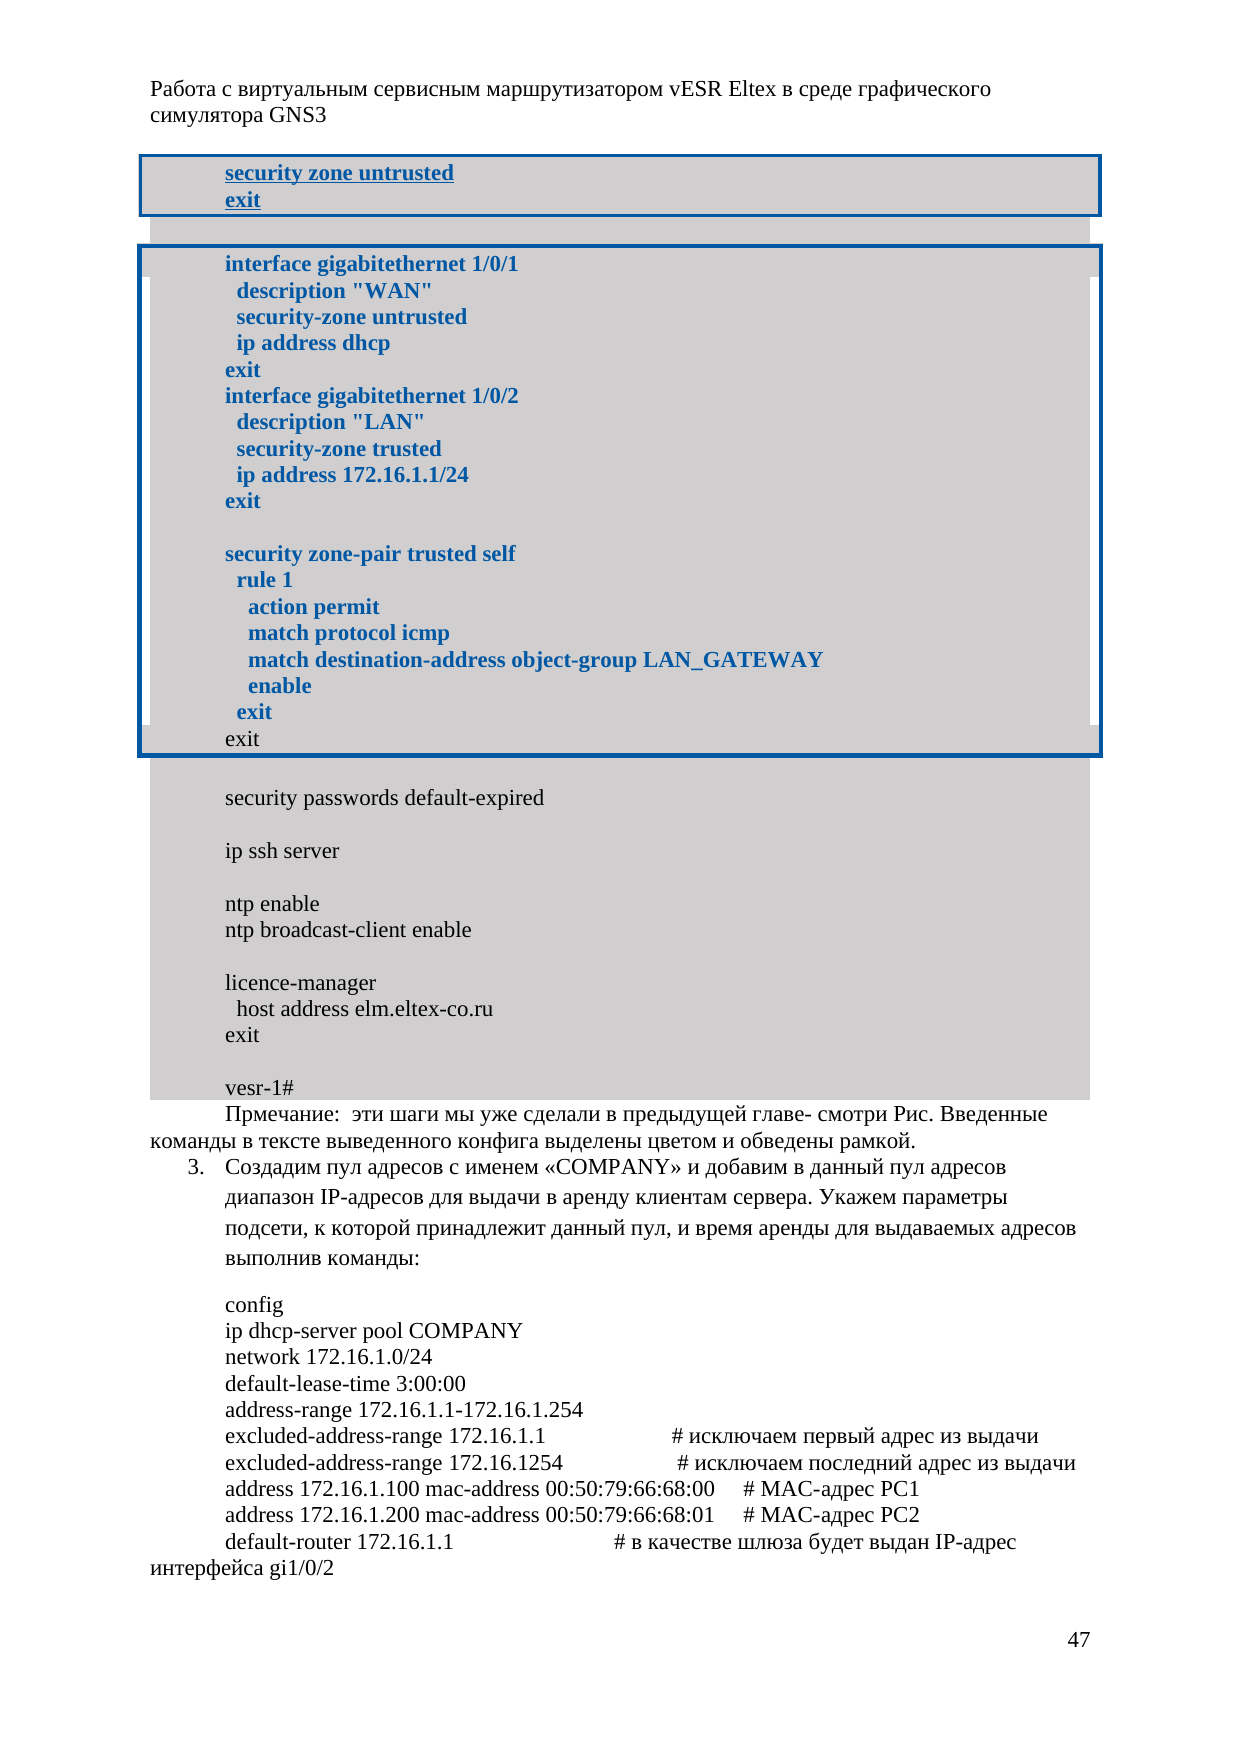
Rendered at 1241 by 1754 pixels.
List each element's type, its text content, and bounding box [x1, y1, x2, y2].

text excluded-address-range 172.16.1.1 # исключаем первый адрес из выдачи [150, 1422, 1090, 1449]
text exit [150, 487, 1090, 514]
text security passwords default-expired [150, 784, 1090, 811]
text match protocol icmp [150, 619, 1090, 646]
text ip ssh server [150, 837, 1090, 863]
text exit [150, 698, 1090, 718]
list Создадим пул адресов с именем «COMPANY» и добавим в данный пул адресов диапазон IP-адресов для выдачи в аренду клиентам сервера. Укажем параметры подсети, к которой принадлежит данный пул, и время аренды для выдаваемых адресов выполнив команды: [187, 1153, 1090, 1270]
text description "WAN" [150, 277, 1090, 303]
text security-zone untrusted [150, 303, 1090, 329]
text licence-manager [150, 969, 1090, 995]
text enable [150, 672, 1090, 698]
text match destination-address object-group LAN_GATEWAY [150, 646, 1090, 672]
text network 172.16.1.0/24 [150, 1343, 1090, 1370]
text exit [142, 718, 1099, 753]
text security zone untrusted [142, 157, 1098, 180]
text address 172.16.1.100 mac-address 00:50:79:66:68:00 # MAC-адрес PC1 [150, 1475, 1090, 1501]
text excluded-address-range 172.16.1254 # исключаем последний адрес из выдачи [150, 1449, 1090, 1475]
text config [150, 1291, 1090, 1317]
text address-range 172.16.1.1-172.16.1.254 [150, 1396, 1090, 1422]
text exit [150, 356, 1090, 382]
text security zone-pair trusted self [150, 540, 1090, 567]
text address 172.16.1.200 mac-address 00:50:79:66:68:01 # MAC-адрес PC2 [150, 1501, 1090, 1528]
text action permit [150, 593, 1090, 619]
text ntp broadcast-client enable [150, 916, 1090, 942]
text host address elm.eltex-co.ru [150, 995, 1090, 1021]
text ntp enable [150, 889, 1090, 916]
text ip address dhcp [150, 329, 1090, 356]
text description "LAN" [150, 408, 1090, 435]
text ip dhcp-server pool COMPANY [150, 1317, 1090, 1343]
text exit [142, 180, 1098, 214]
text ip address 172.16.1.1/24 [150, 461, 1090, 487]
text exit [150, 1021, 1090, 1048]
text rule 1 [150, 567, 1090, 593]
text default-lease-time 3:00:00 [150, 1370, 1090, 1396]
text Прмечание: эти шаги мы уже сделали в предыдущей главе- смотри Рис. Введенные команды в тексте выведенного конфига выделены цветом и обведены рамкой. [150, 1100, 1090, 1153]
text vesr-1# [150, 1074, 1090, 1100]
text security-zone trusted [150, 435, 1090, 461]
text default-router 172.16.1.1 # в качестве шлюза будет выдан IP-адрес интерфейса gi1/0/2 [150, 1528, 1090, 1581]
text interface gigabitethernet 1/0/2 [150, 382, 1090, 408]
text interface gigabitethernet 1/0/1 [142, 248, 1099, 277]
